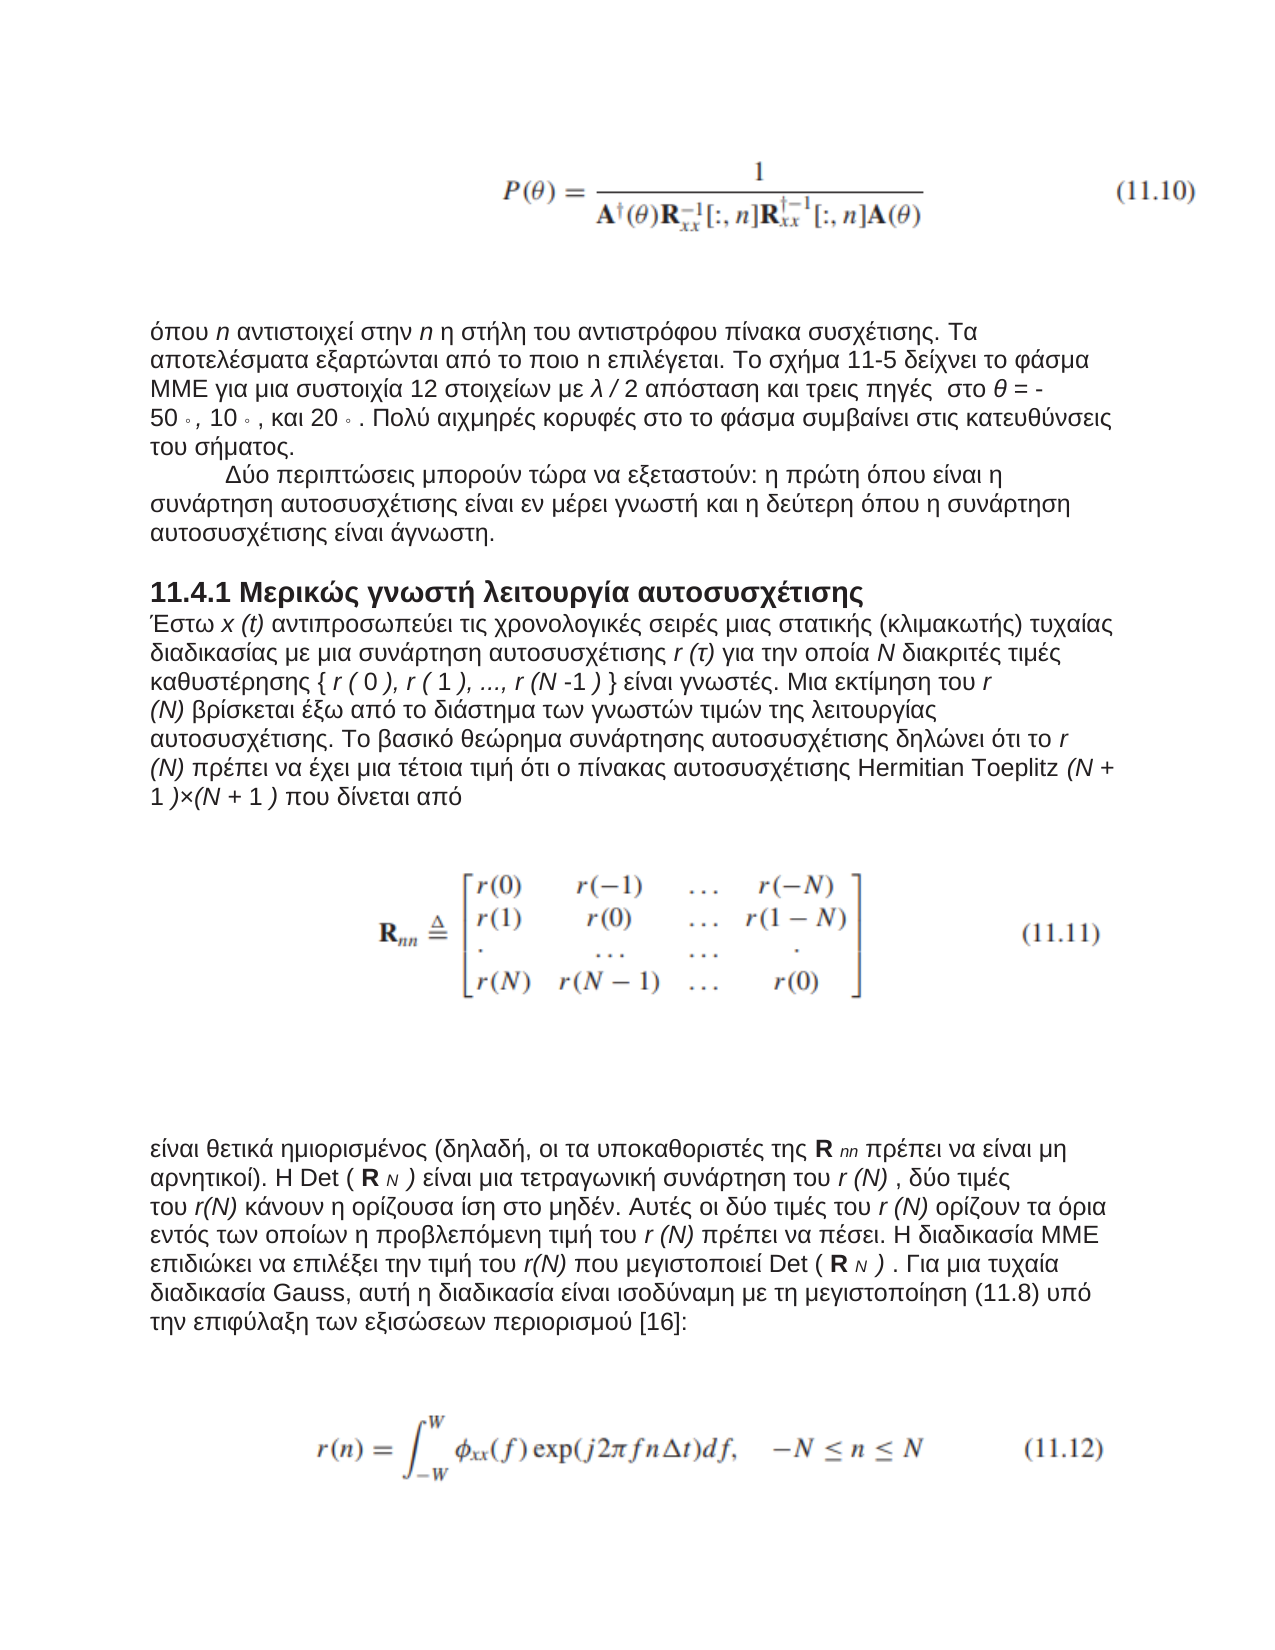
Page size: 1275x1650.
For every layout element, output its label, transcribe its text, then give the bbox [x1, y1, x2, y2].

picture [225, 150, 1205, 260]
text όπου n αντιστοιχεί στην n η στήλη του αντιστρόφου πίνακα συσχέτισης. Τα αποτελέσματα εξαρτώνται από το ποιο n επιλέγεται. Το σχήμα 11-5 δείχνει το φάσμα MME για μια συστοιχία 12 στοιχείων με λ / 2 απόσταση και τρεις πηγές στο θ = -50 ◦ , 10 ◦ , και 20 ◦ . Πολύ αιχμηρές κορυφές στο το φάσμα συμβαίνει στις κατευθύνσεις του σήματος. [150, 317, 1125, 460]
text είναι θετικά ημιορισμένος (δηλαδή, οι τα υποκαθοριστές της R nn πρέπει να είναι μη αρνητικοί). Η Det ( R N ) είναι μια τετραγωνική συνάρτηση του r (Ν) , δύο τιμές του r(N) κάνουν η ορίζουσα ίση στο μηδέν. Αυτές οι δύο τιμές του r (N) ορίζουν τα όρια εντός των οποίων η προβλεπόμενη τιμή του r (N) πρέπει να πέσει. Η διαδικασία MMΕ επιδιώκει να επιλέξει την τιμή του r(N) που μεγιστοποιεί Det ( R N ) . Για μια τυχαία διαδικασία Gauss, αυτή η διαδικασία είναι ισοδύναμη με τη μεγιστοποίηση (11.8) υπό την επιφύλαξη των εξισώσεων περιορισμού [16]: [150, 1134, 1125, 1336]
picture [150, 838, 1125, 1058]
picture [150, 1393, 1113, 1497]
text Δύο περιπτώσεις μπορούν τώρα να εξεταστούν: η πρώτη όπου είναι η συνάρτηση αυτοσυσχέτισης είναι εν μέρει γνωστή και η δεύτερη όπου η συνάρτηση αυτοσυσχέτισης είναι άγνωστη. [150, 460, 1125, 547]
text Έστω x (t) αντιπροσωπεύει τις χρονολογικές σειρές μιας στατικής (κλιμακωτής) τυχαίας διαδικασίας με μια συνάρτηση αυτοσυσχέτισης r (τ) για την οποία N διακριτές τιμές καθυστέρησης { r ( 0 ), r ( 1 ), ..., r (N -1 ) } είναι γνωστές. Μια εκτίμηση του r (N) βρίσκεται έξω από το διάστημα των γνωστών τιμών της λειτουργίας αυτοσυσχέτισης. Το βασικό θεώρημα συνάρτησης αυτοσυσχέτισης δηλώνει ότι το r (N) πρέπει να έχει μια τέτοια τιμή ότι ο πίνακας αυτοσυσχέτισης Hermitian Toeplitz (N + 1 )×(N + 1 ) που δίνεται από [150, 609, 1125, 810]
text 11.4.1 Μερικώς γνωστή λειτουργία αυτοσυσχέτισης [150, 575, 1125, 609]
